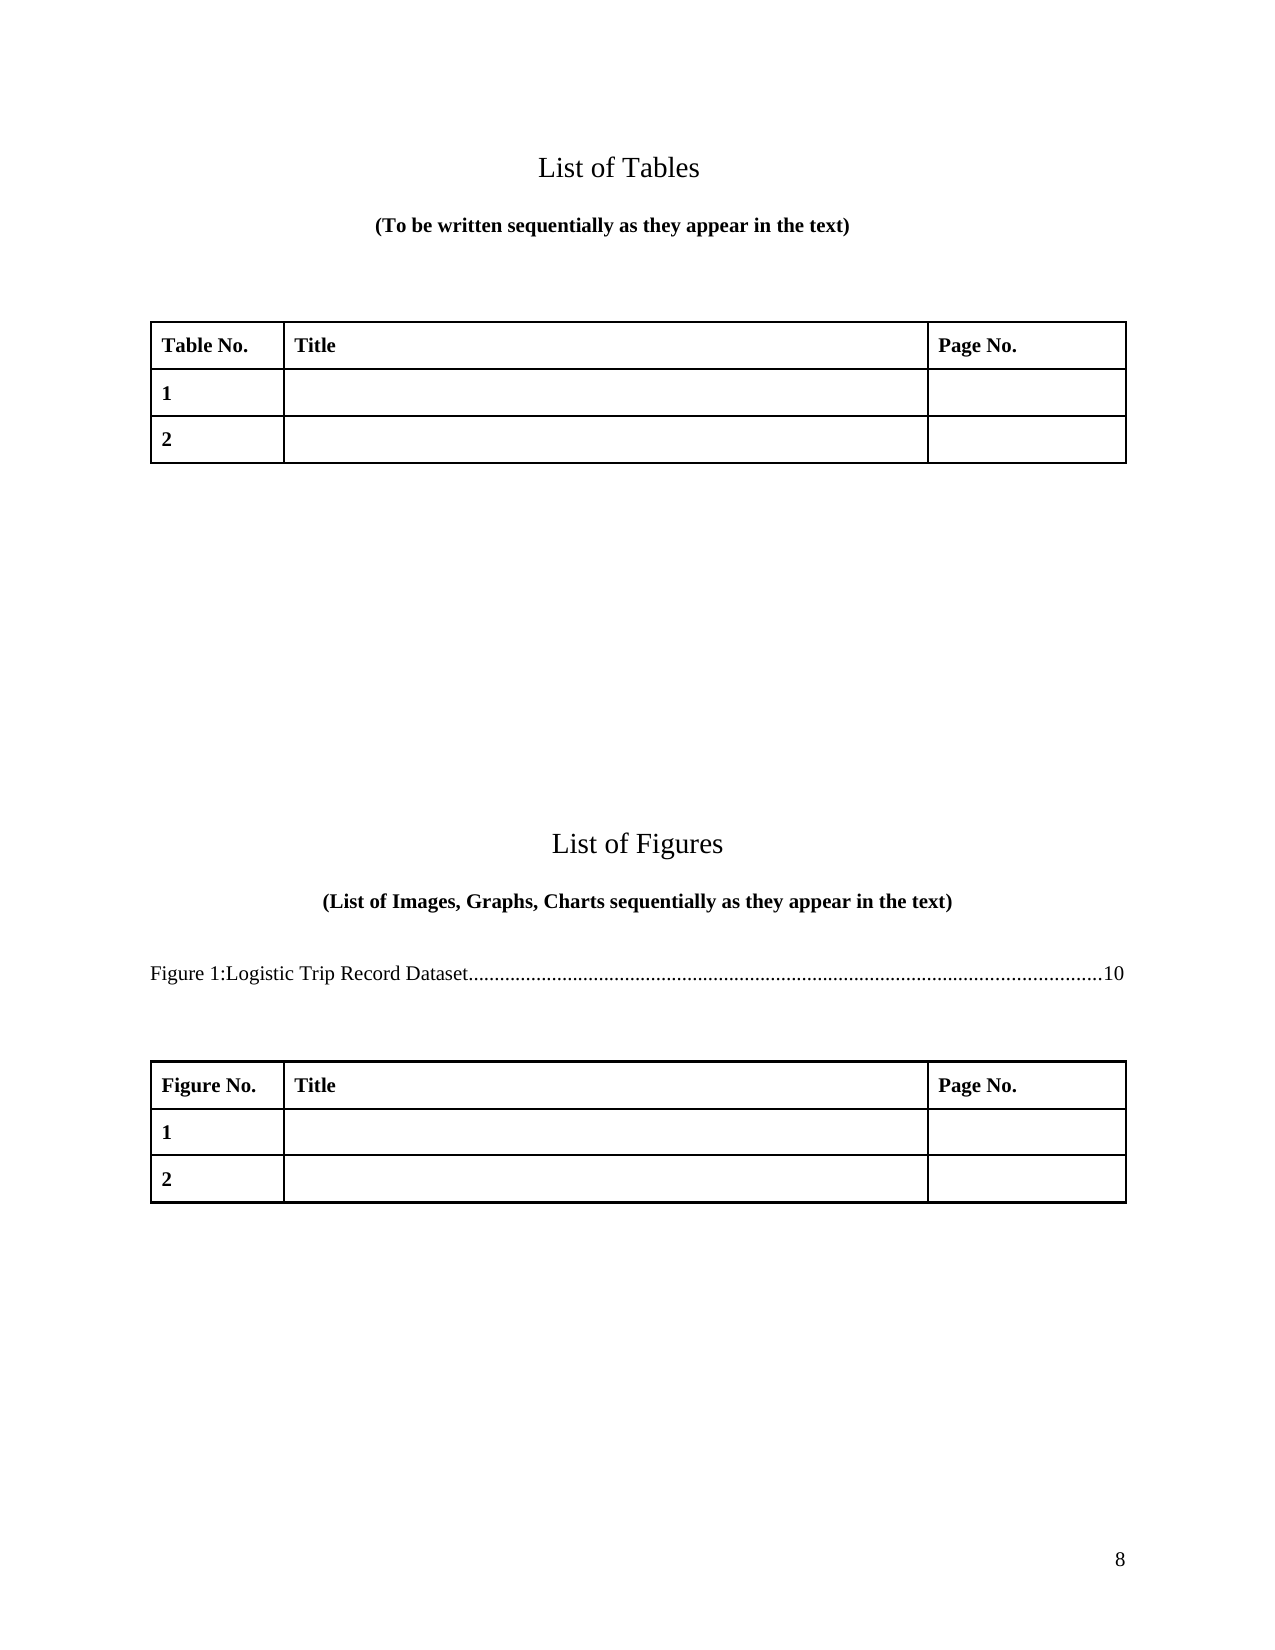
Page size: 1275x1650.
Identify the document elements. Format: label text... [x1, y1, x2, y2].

table_header Page No. [929, 323, 1125, 368]
text (List of Images, Graphs, Charts sequentially as they appear in the text) [150, 889, 1125, 913]
table_header Title [285, 323, 927, 368]
text (To be written sequentially as they appear in the text) [337, 213, 1125, 237]
table_cell [285, 1110, 927, 1154]
table_cell [929, 370, 1125, 415]
table_cell [929, 1110, 1125, 1154]
table_cell 1 [152, 1110, 283, 1154]
table_header Page No. [929, 1063, 1125, 1107]
table_cell 2 [152, 1156, 283, 1201]
table_cell [285, 417, 927, 462]
table_cell [285, 370, 927, 415]
table_cell [285, 1156, 927, 1201]
text Figure 1:Logistic Trip Record Dataset 10 [150, 961, 1125, 985]
table_header Figure No. [152, 1063, 283, 1107]
table_cell [929, 1156, 1125, 1201]
table_cell [929, 417, 1125, 462]
table_header Table No. [152, 323, 283, 368]
table_cell 1 [152, 370, 283, 415]
subtitle List of Tables [112, 150, 1125, 183]
table_cell 2 [152, 417, 283, 462]
subtitle List of Figures [150, 826, 1125, 859]
table_header Title [285, 1063, 927, 1107]
